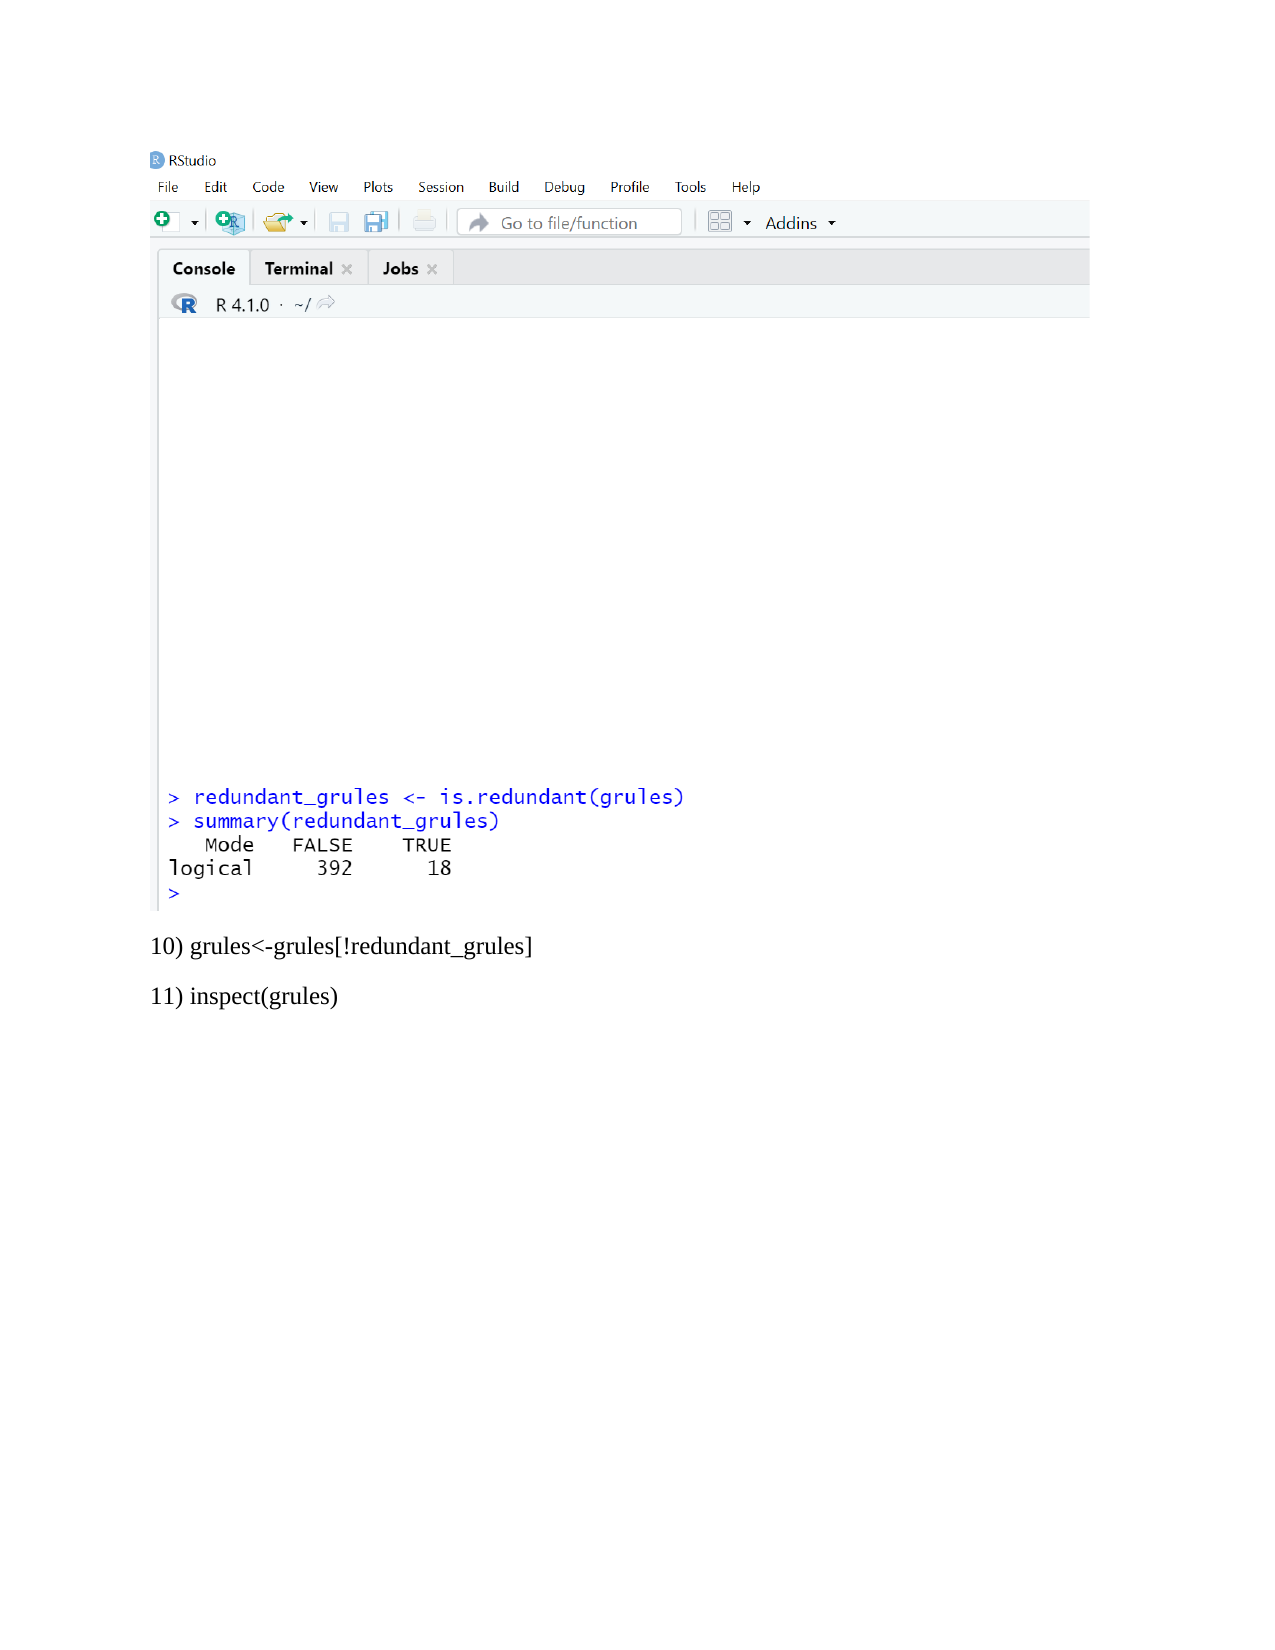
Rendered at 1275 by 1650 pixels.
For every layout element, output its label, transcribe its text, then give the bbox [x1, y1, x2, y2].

picture [150, 150, 1090, 911]
text 11) inspect(grules) [150, 981, 1125, 1010]
text 10) grules<-grules[!redundant_grules] [150, 931, 1125, 960]
